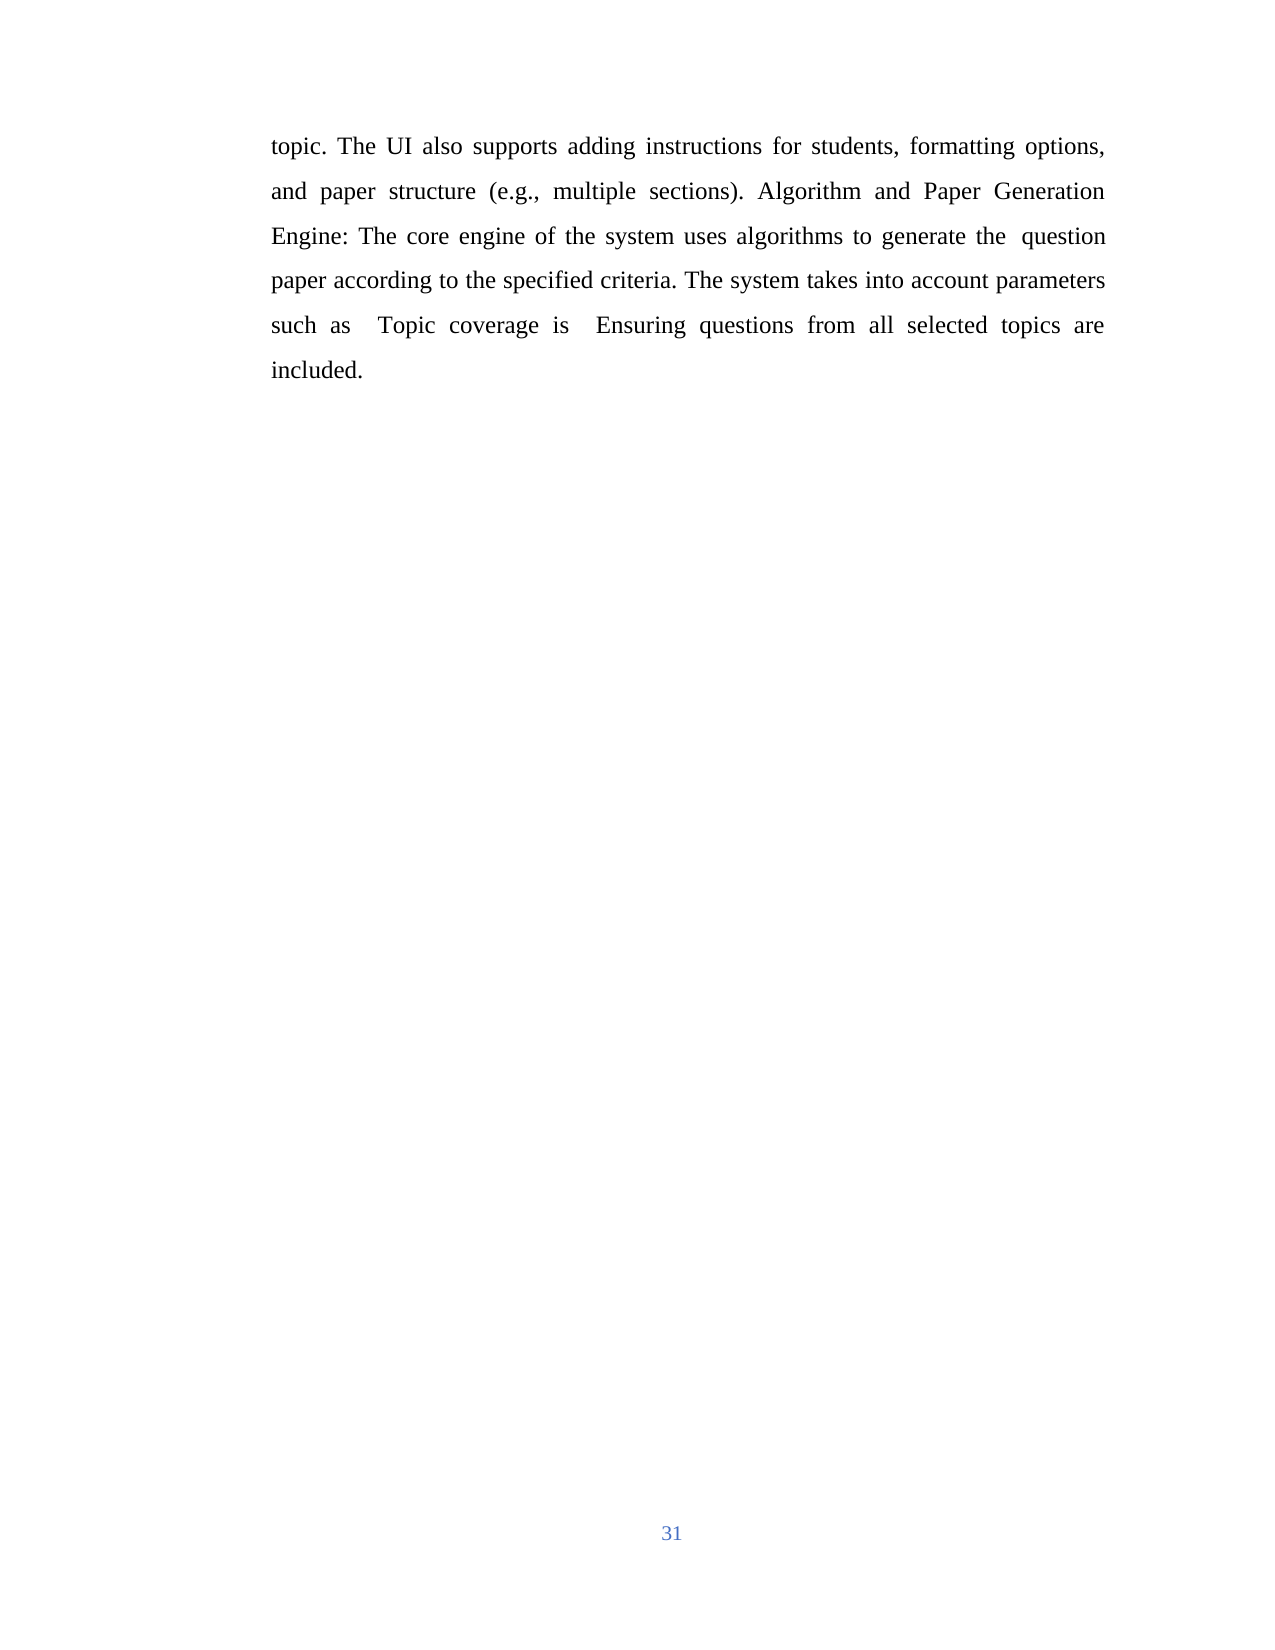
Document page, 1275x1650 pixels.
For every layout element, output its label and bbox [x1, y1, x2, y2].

text [271, 131, 1106, 384]
